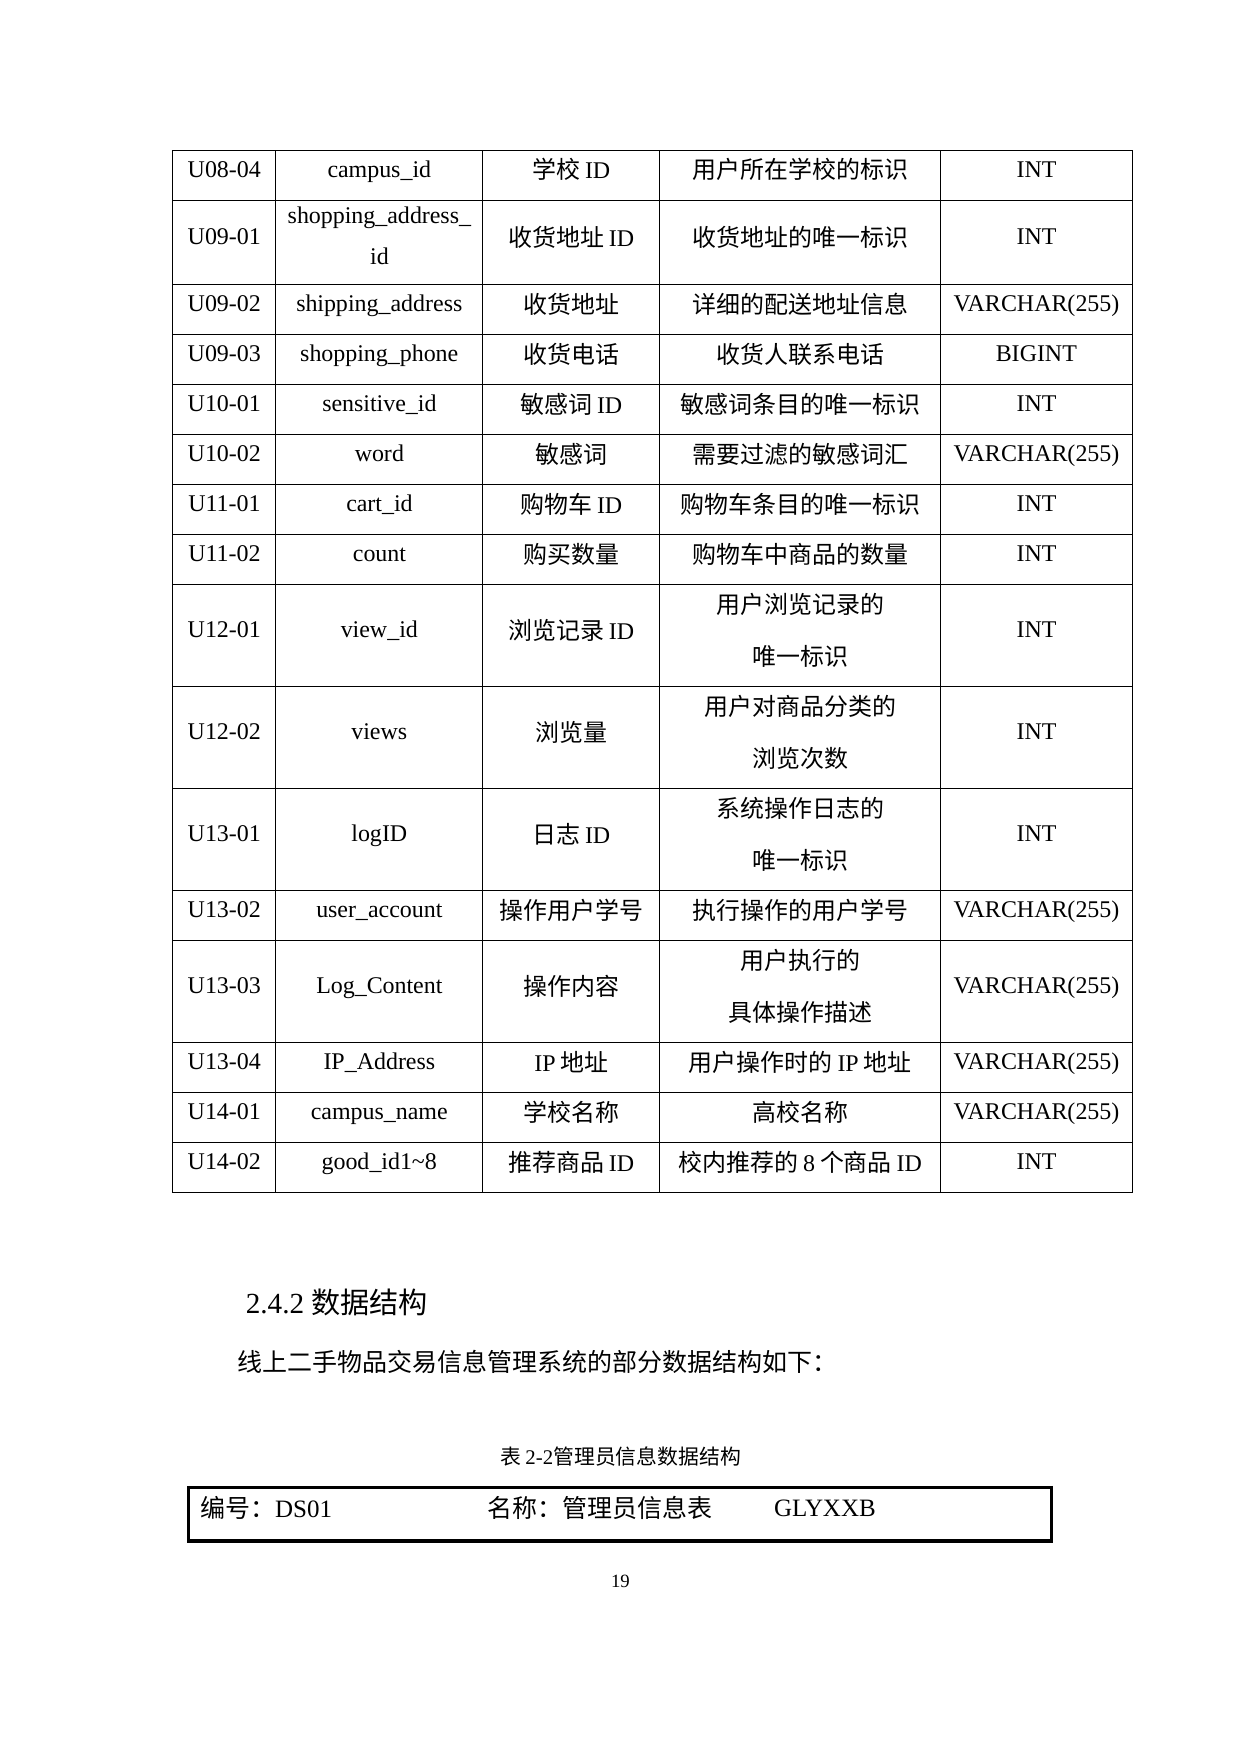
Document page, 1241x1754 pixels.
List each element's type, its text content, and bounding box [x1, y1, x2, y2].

table_cell BIGINT [941, 335, 1132, 384]
table_cell U14-01 [173, 1093, 275, 1142]
table_cell 详细的配送地址信息 [660, 285, 940, 334]
table_cell 学校名称 [483, 1093, 659, 1142]
table_cell U13-02 [173, 891, 275, 940]
table_cell 用户浏览记录的 唯一标识 [660, 585, 940, 686]
table_cell 操作用户学号 [483, 891, 659, 940]
table_cell 执行操作的用户学号 [660, 891, 940, 940]
table_cell logID [276, 789, 482, 890]
table_cell 收货人联系电话 [660, 335, 940, 384]
table_cell 购物车条目的唯一标识 [660, 485, 940, 534]
table_cell VARCHAR(255) [941, 891, 1132, 940]
table_cell U08-04 [173, 151, 275, 200]
table_cell user_account [276, 891, 482, 940]
table_cell 收货地址 [483, 285, 659, 334]
table_cell 系统操作日志的 唯一标识 [660, 789, 940, 890]
table_cell U10-01 [173, 385, 275, 434]
table_cell U12-02 [173, 687, 275, 788]
table_cell 高校名称 [660, 1093, 940, 1142]
table_cell VARCHAR(255) [941, 1093, 1132, 1142]
table_cell cart_id [276, 485, 482, 534]
table_cell shopping_address_id [276, 201, 482, 284]
table_cell 敏感词条目的唯一标识 [660, 385, 940, 434]
table_cell U12-01 [173, 585, 275, 686]
table_cell U11-01 [173, 485, 275, 534]
table_cell INT [941, 385, 1132, 434]
table_cell IP地址 [483, 1043, 659, 1092]
table_cell 学校ID [483, 151, 659, 200]
table_cell U14-02 [173, 1143, 275, 1192]
table_cell VARCHAR(255) [941, 435, 1132, 484]
table_header GLYXXB [763, 1489, 1050, 1539]
table_cell views [276, 687, 482, 788]
table_cell 收货电话 [483, 335, 659, 384]
table_cell IP_Address [276, 1043, 482, 1092]
table_cell sensitive_id [276, 385, 482, 434]
table_cell U09-01 [173, 201, 275, 284]
table_cell U13-04 [173, 1043, 275, 1092]
table_cell 敏感词ID [483, 385, 659, 434]
table_cell INT [941, 687, 1132, 788]
table_cell INT [941, 789, 1132, 890]
table_cell 用户所在学校的标识 [660, 151, 940, 200]
table_cell INT [941, 151, 1132, 200]
table_cell INT [941, 201, 1132, 284]
table_cell U09-03 [173, 335, 275, 384]
table_cell INT [941, 1143, 1132, 1192]
table_cell U09-02 [173, 285, 275, 334]
table_cell 用户执行的 具体操作描述 [660, 941, 940, 1042]
table_cell campus_id [276, 151, 482, 200]
table_cell U10-02 [173, 435, 275, 484]
table_cell word [276, 435, 482, 484]
table_cell 购物车ID [483, 485, 659, 534]
text 表 2-2管理员信息数据结构 [187, 1440, 1053, 1471]
table_cell 浏览记录ID [483, 585, 659, 686]
table_cell 收货地址的唯一标识 [660, 201, 940, 284]
table_cell VARCHAR(255) [941, 1043, 1132, 1092]
table_cell INT [941, 535, 1132, 584]
table_cell count [276, 535, 482, 584]
table_cell INT [941, 585, 1132, 686]
table_cell 操作内容 [483, 941, 659, 1042]
table_cell U13-03 [173, 941, 275, 1042]
table_cell 用户对商品分类的 浏览次数 [660, 687, 940, 788]
table_cell shipping_address [276, 285, 482, 334]
table_cell 日志ID [483, 789, 659, 890]
table_cell 购买数量 [483, 535, 659, 584]
table_cell U13-01 [173, 789, 275, 890]
table_cell good_id1~8 [276, 1143, 482, 1192]
table_cell U11-02 [173, 535, 275, 584]
table_header 名称：管理员信息表 [476, 1489, 763, 1539]
table_header 编号：DS01 [190, 1489, 476, 1539]
table_cell 用户操作时的IP地址 [660, 1043, 940, 1092]
table_cell view_id [276, 585, 482, 686]
subtitle 数据结构 [187, 1279, 1053, 1322]
table_cell 敏感词 [483, 435, 659, 484]
table_cell INT [941, 485, 1132, 534]
table_cell 需要过滤的敏感词汇 [660, 435, 940, 484]
table_cell 推荐商品ID [483, 1143, 659, 1192]
text 线上二手物品交易信息管理系统的部分数据结构如下： [187, 1343, 1053, 1379]
table_cell 收货地址ID [483, 201, 659, 284]
table_cell 购物车中商品的数量 [660, 535, 940, 584]
table_cell 浏览量 [483, 687, 659, 788]
table_cell VARCHAR(255) [941, 285, 1132, 334]
table_cell shopping_phone [276, 335, 482, 384]
table_cell VARCHAR(255) [941, 941, 1132, 1042]
table_cell Log_Content [276, 941, 482, 1042]
table_cell 校内推荐的8个商品ID [660, 1143, 940, 1192]
table_cell campus_name [276, 1093, 482, 1142]
